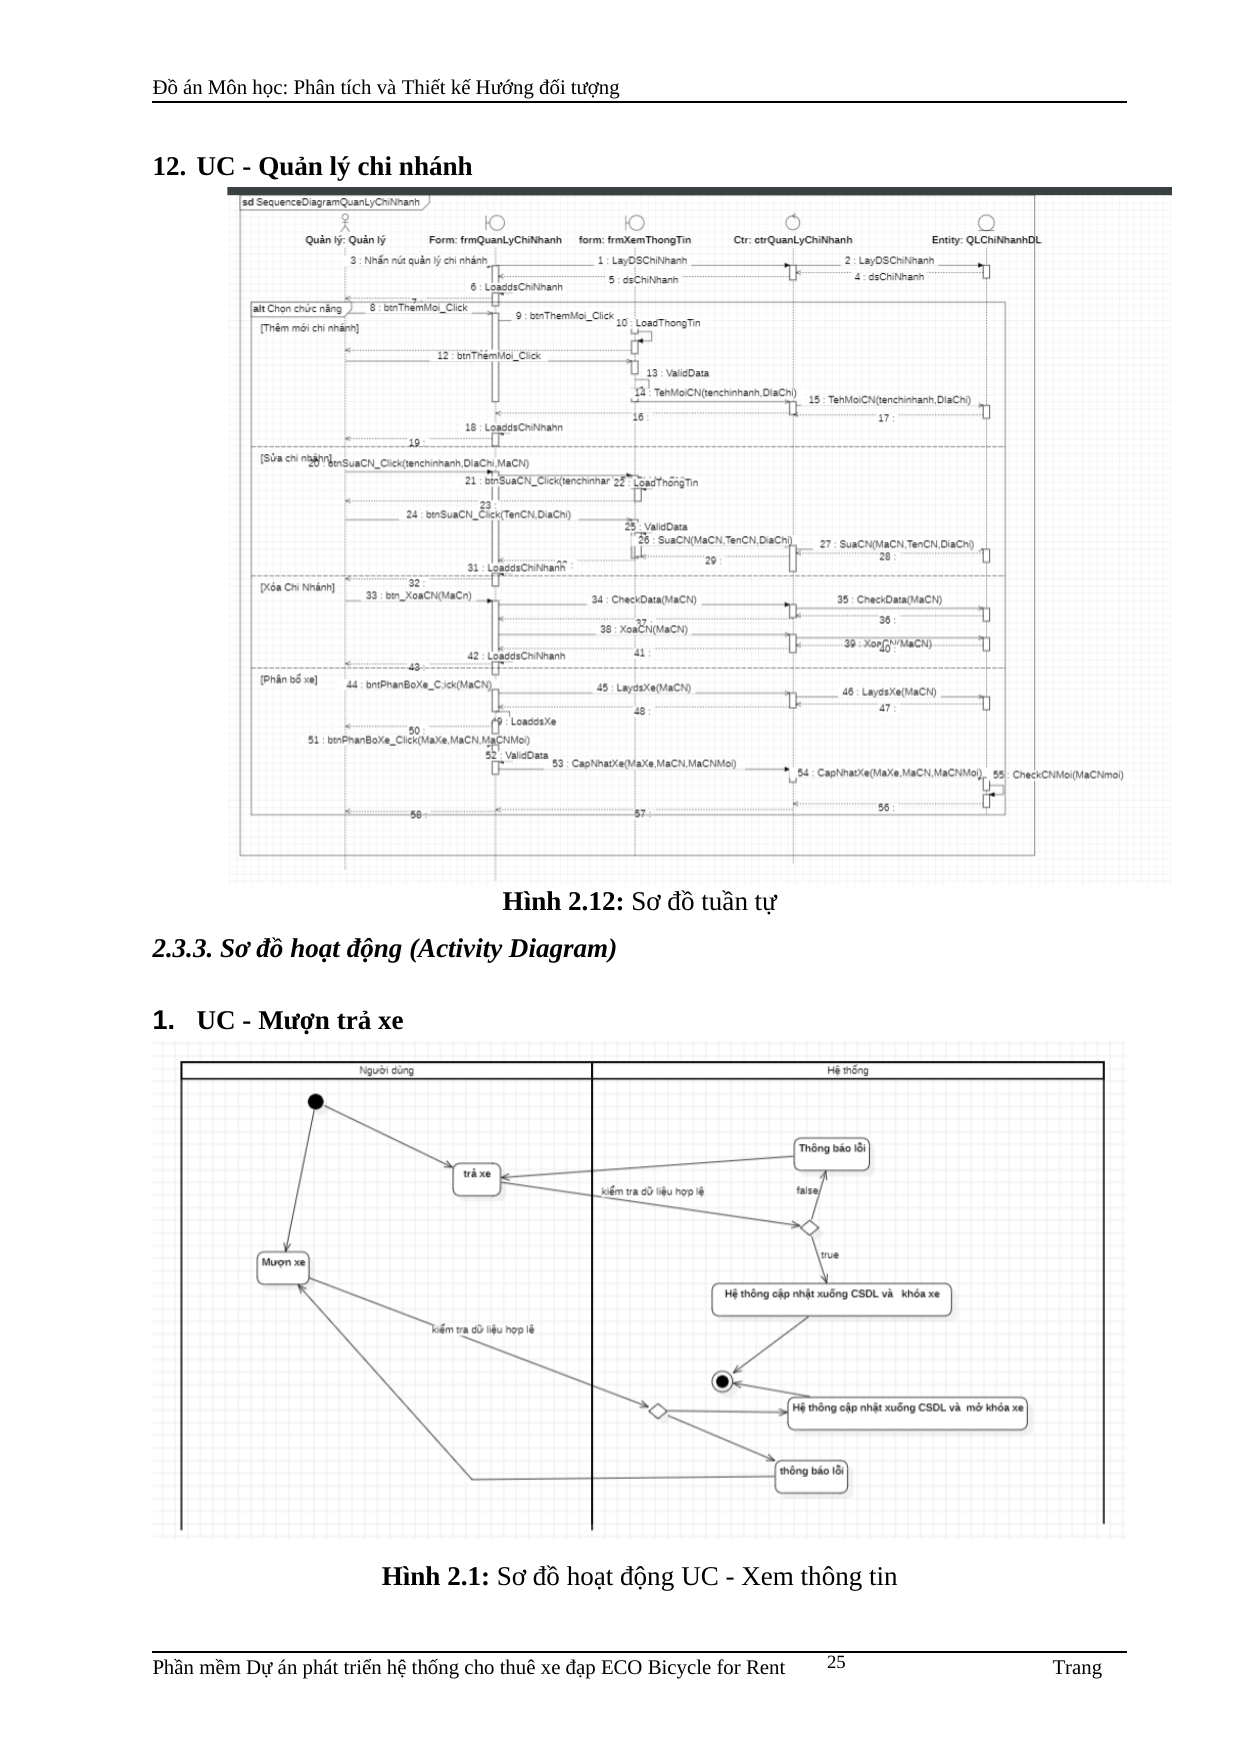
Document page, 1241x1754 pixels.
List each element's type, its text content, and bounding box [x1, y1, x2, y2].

picture [152, 1041, 1127, 1539]
text Sơ đồ hoạt động (Activity Diagram) [152, 932, 1127, 963]
subtitle UC - Mượn trả xe [152, 1004, 1127, 1035]
subtitle UC - Quản lý chi nhánh [152, 150, 1127, 181]
text Sơ đồ hoạt động UC - Xem thông tin [152, 1560, 1127, 1591]
text Sơ đồ tuần tự [152, 885, 1127, 916]
picture [227, 187, 1172, 886]
